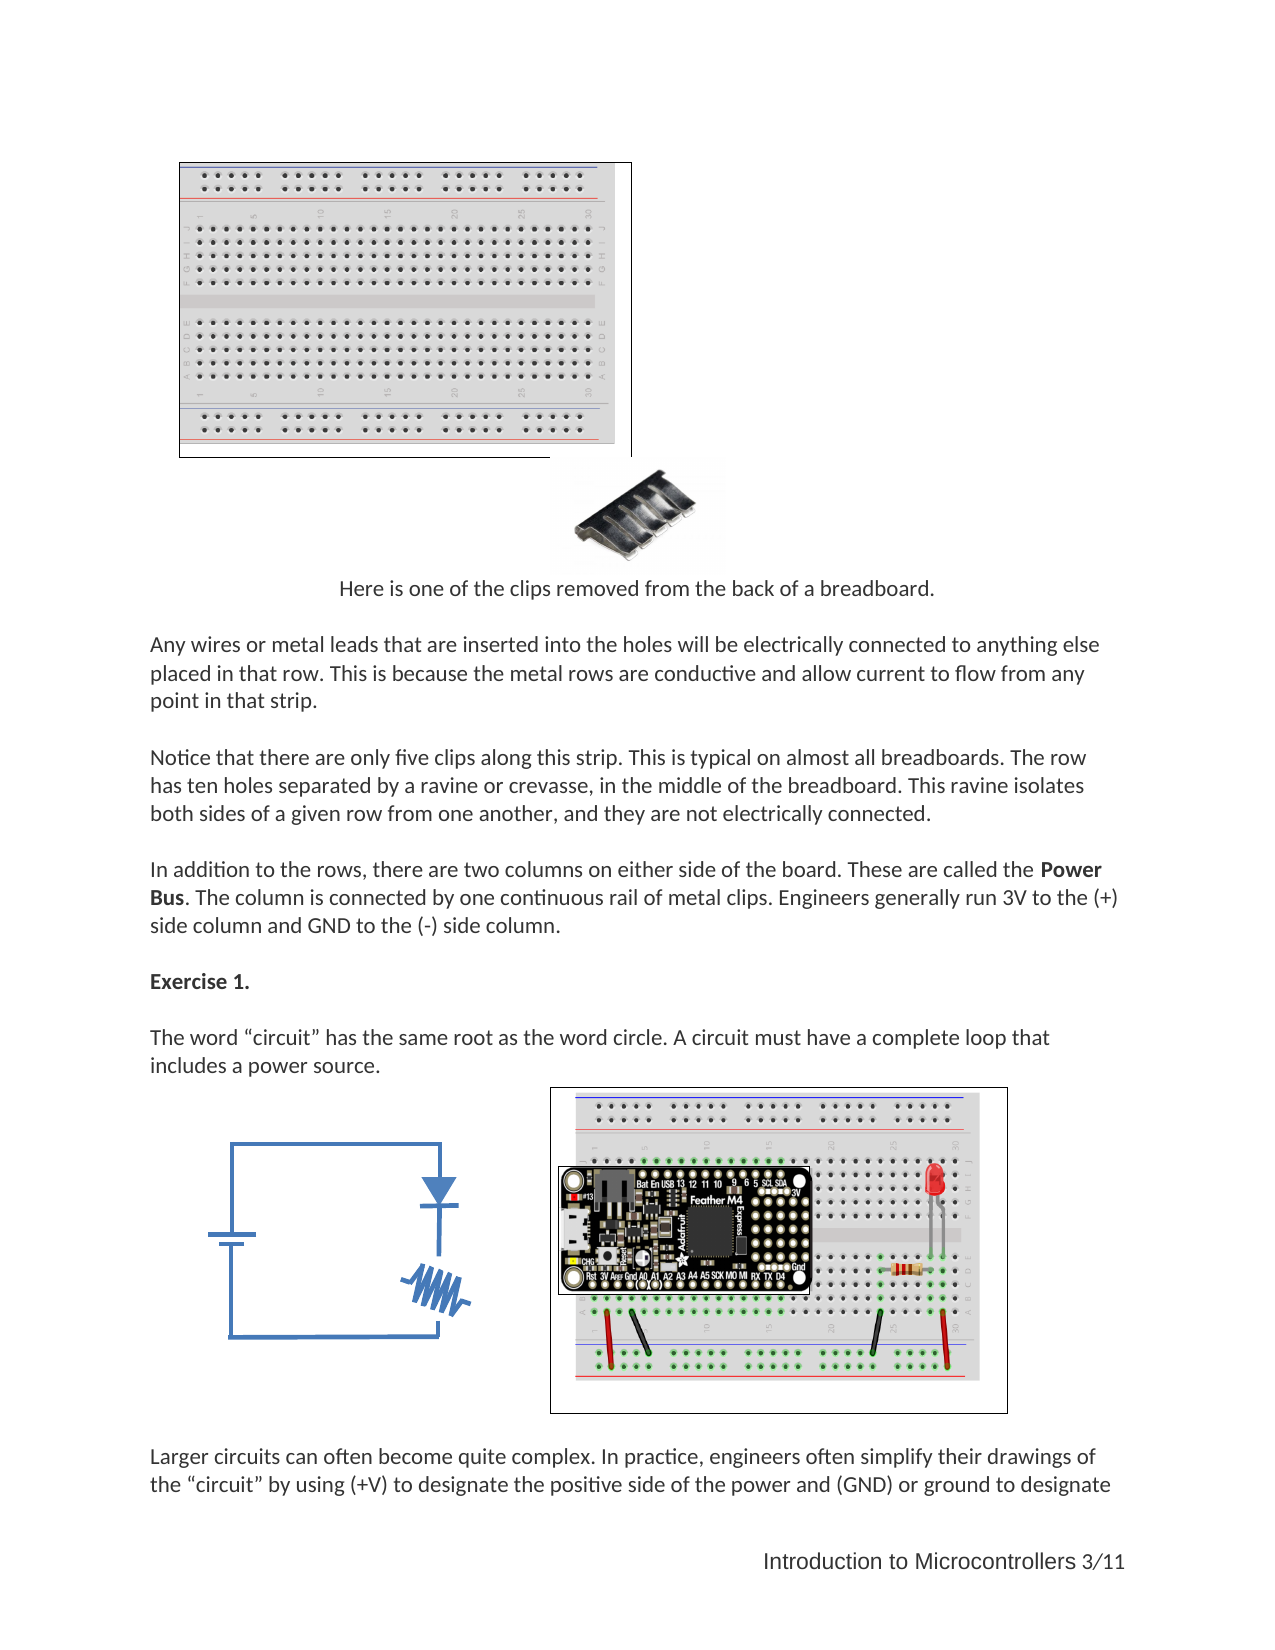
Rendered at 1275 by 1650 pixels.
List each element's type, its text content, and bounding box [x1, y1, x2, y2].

text Any wires or metal leads that are inserted into the holes will be electrically connected to anything else placed in that row. This is because the metal rows are conductive and allow current to flow from any point in that strip. [150, 631, 1125, 715]
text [150, 1442, 1125, 1498]
text The word “circuit” has the same root as the word circle. A circuit must have a complete loop that includes a power source. [150, 1023, 1125, 1414]
text In addition to the rows, there are two columns on either side of the board. These are called the Power Bus. The column is connected by one continuous rail of metal clips. Engineers generally run 3V to the (+) side column and GND to the (-) side column. [150, 855, 1125, 939]
text Here is one of the clips removed from the back of a breadboard. [150, 574, 1125, 603]
text Exercise 1. [150, 967, 1125, 995]
text Notice that there are only five clips along this strip. This is typical on almost all breadboards. The row has ten holes separated by a ravine or crevasse, in the middle of the breadboard. This ravine isolates both sides of a given row from one another, and they are not electrically connected. [150, 743, 1125, 827]
picture [180, 163, 725, 575]
